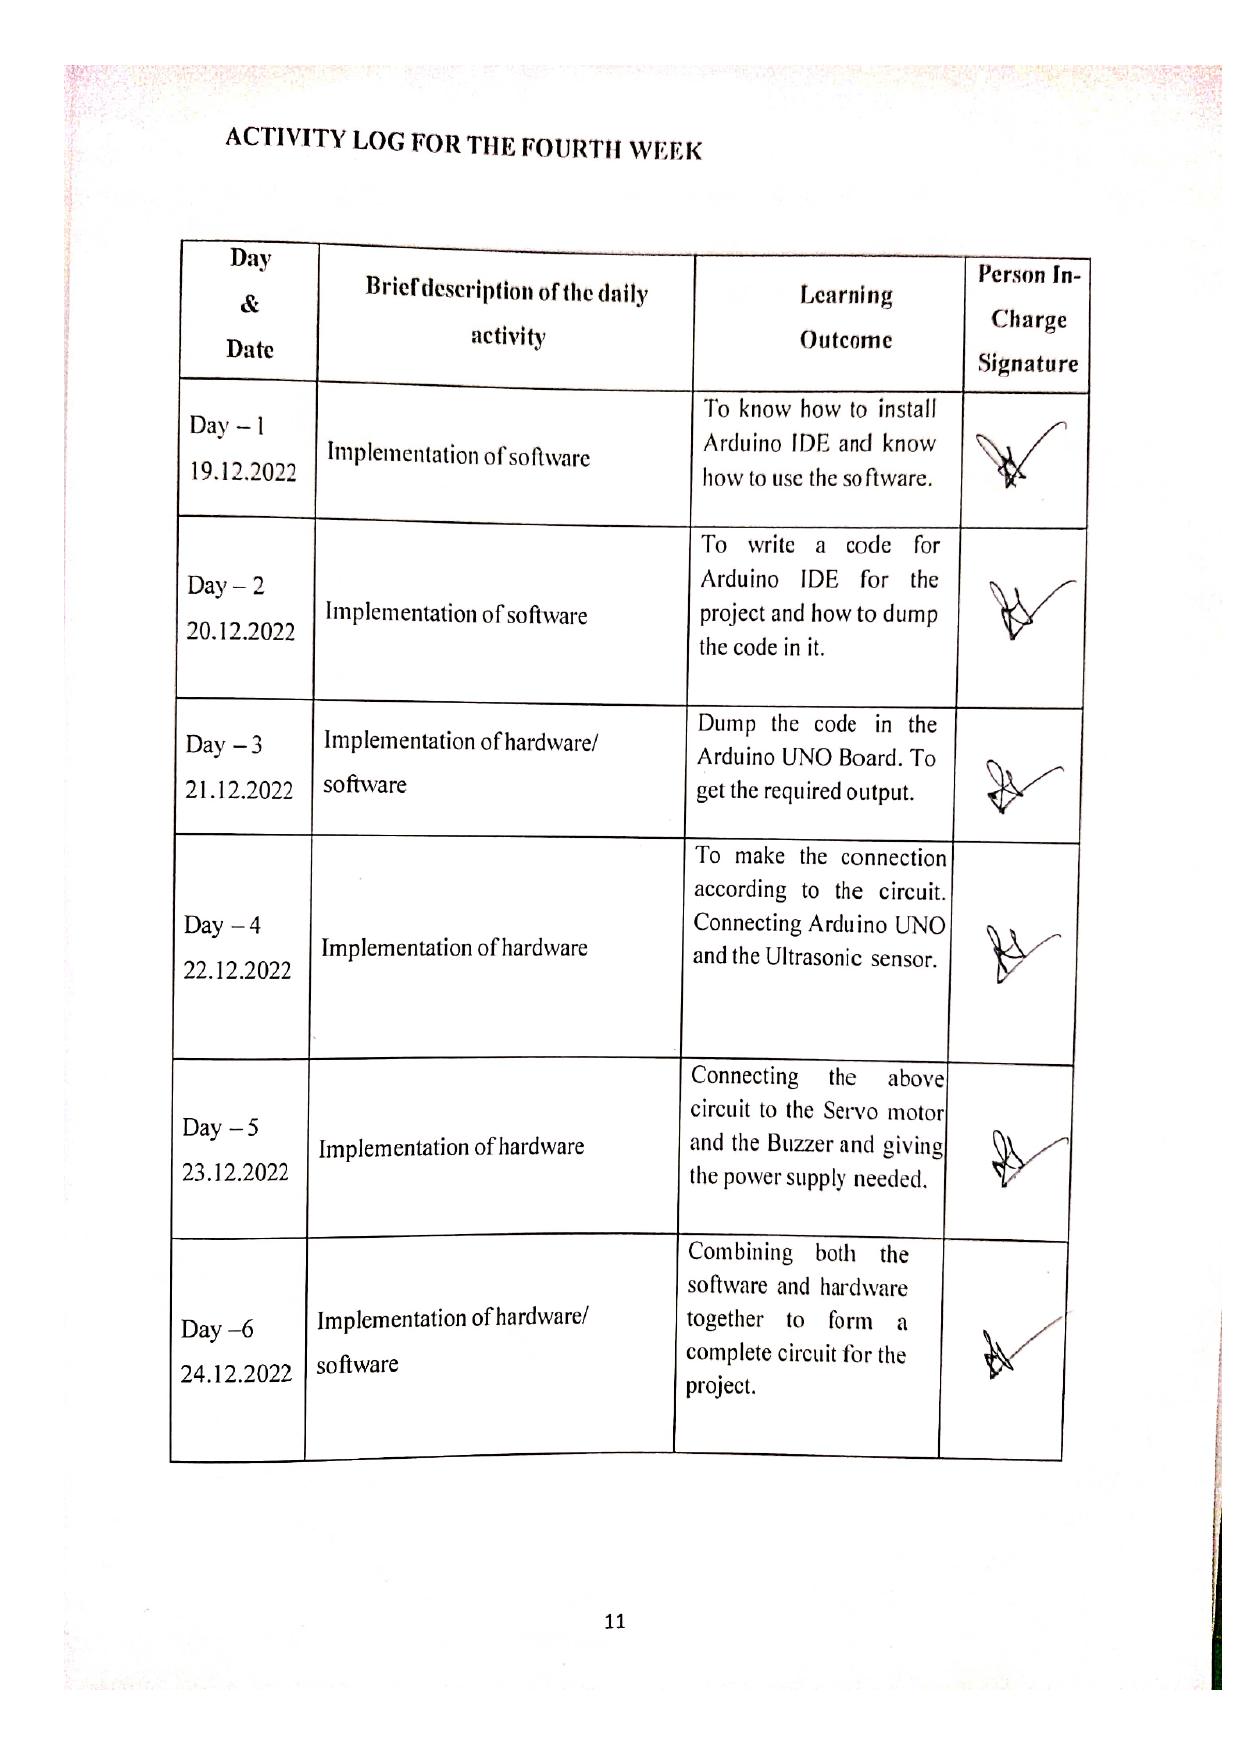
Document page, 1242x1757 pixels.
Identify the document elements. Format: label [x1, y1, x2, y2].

picture [62, 65, 1221, 1688]
